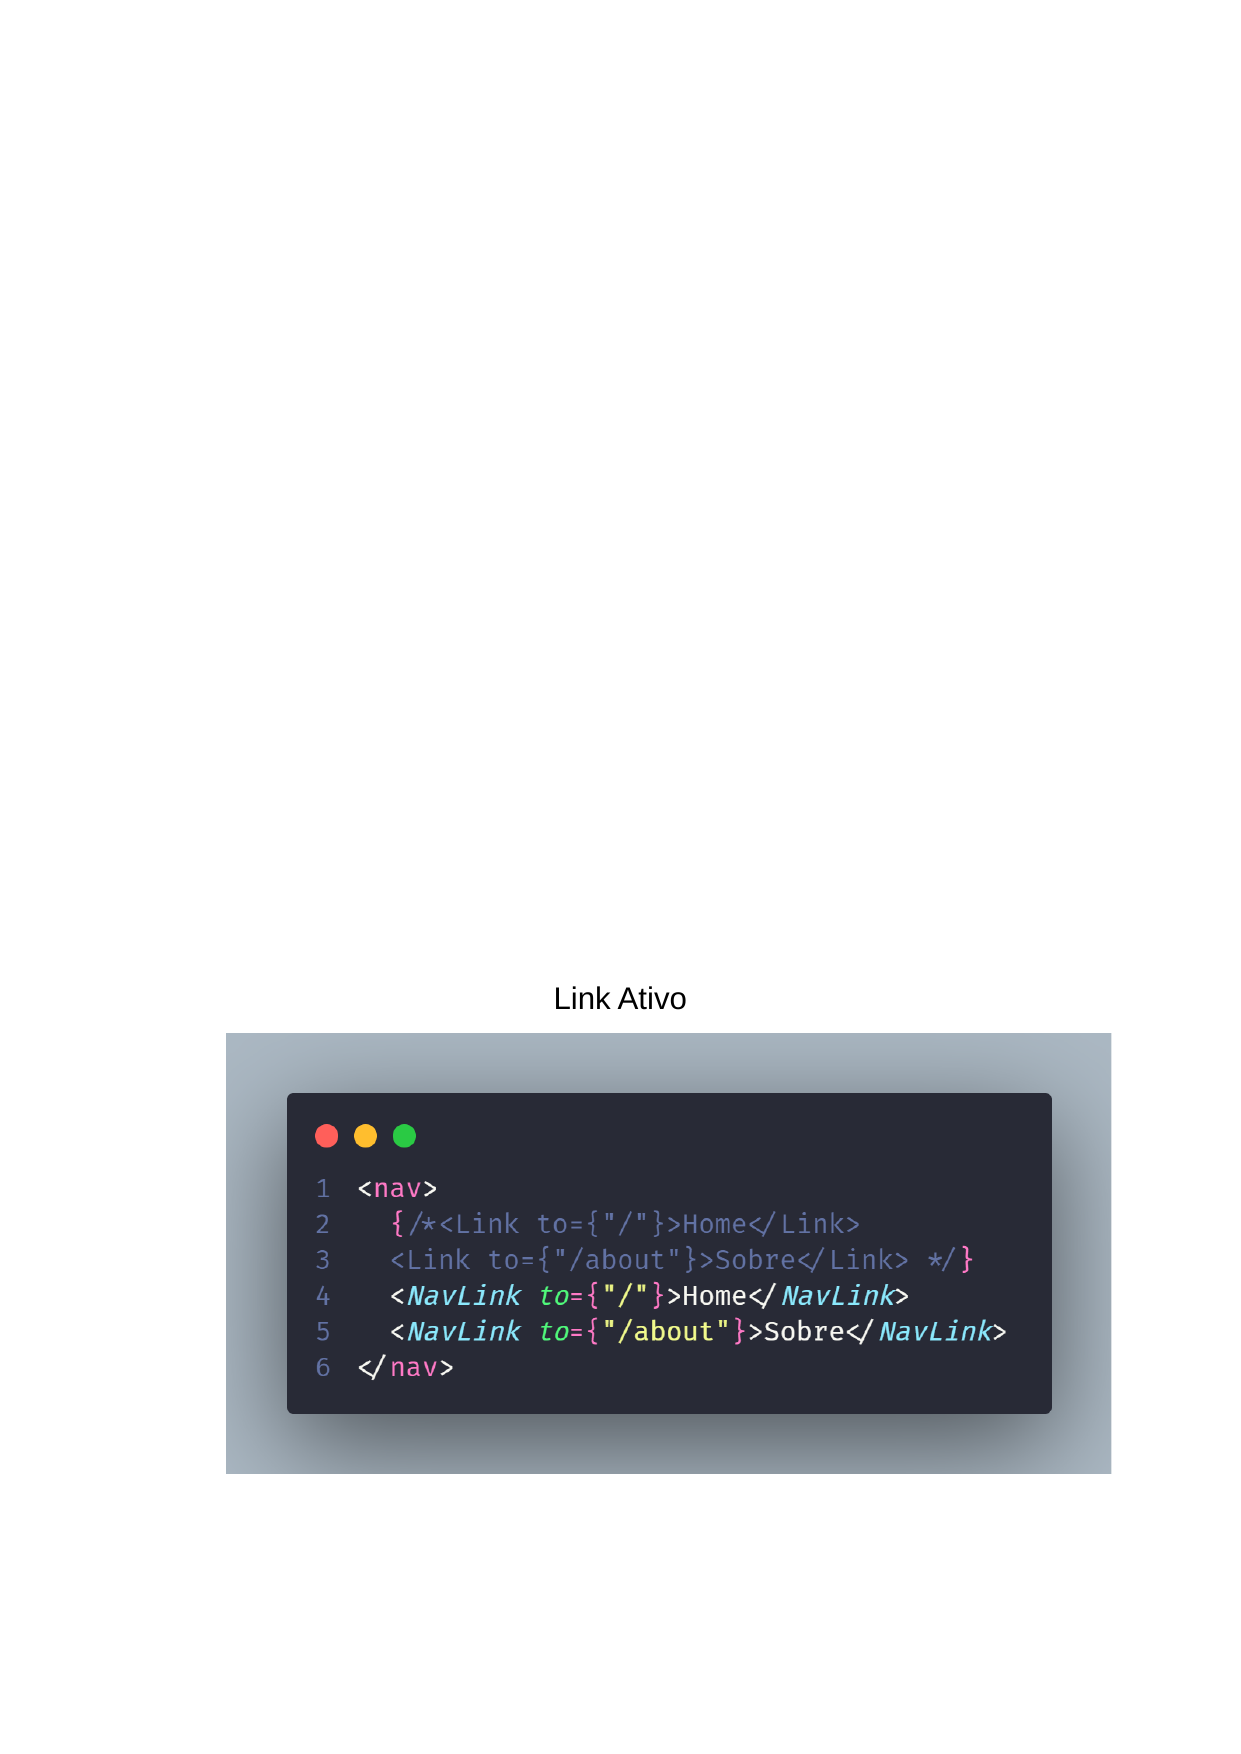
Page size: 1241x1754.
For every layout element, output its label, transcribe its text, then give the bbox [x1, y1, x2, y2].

picture [226, 1033, 1112, 1474]
text Link Ativo [177, 980, 1063, 1016]
